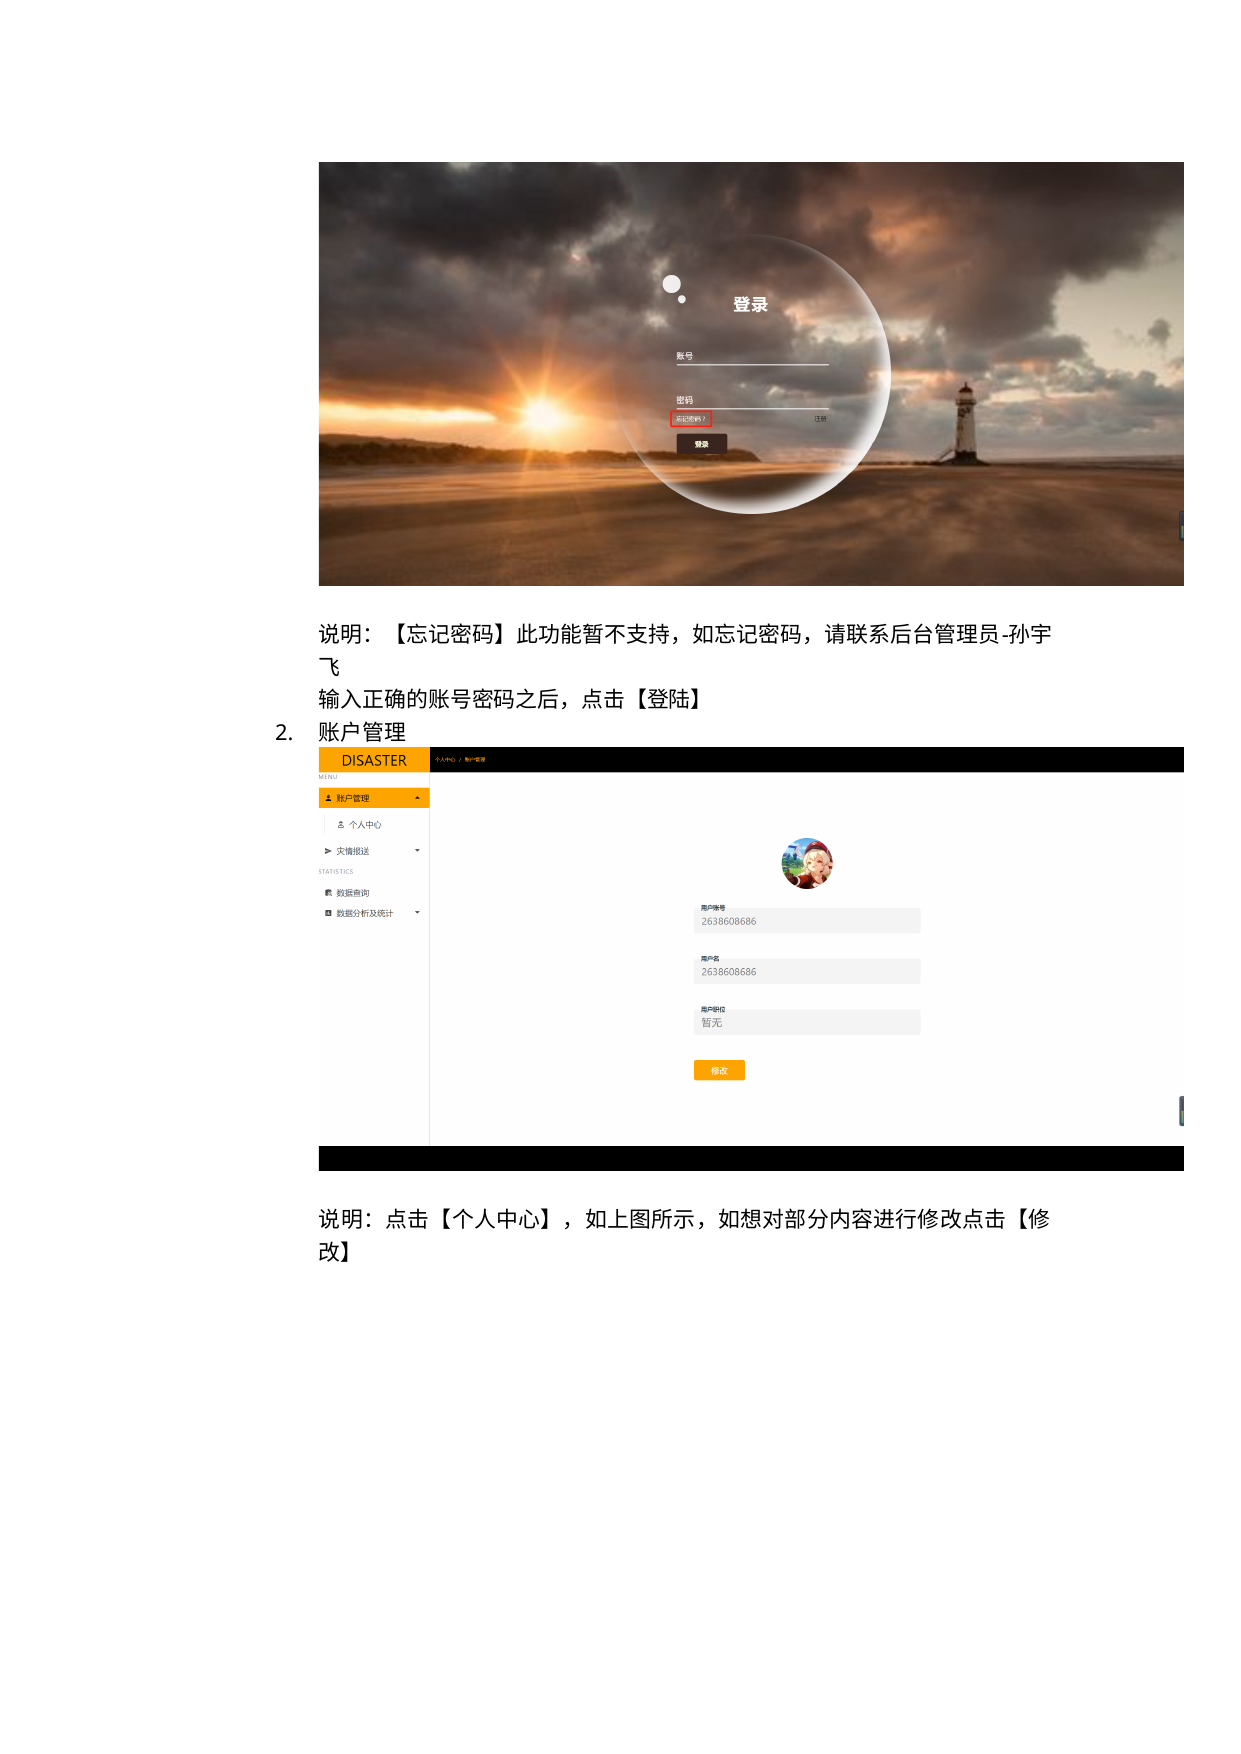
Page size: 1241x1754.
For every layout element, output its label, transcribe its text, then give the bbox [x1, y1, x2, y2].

picture [318, 747, 1184, 1171]
picture [318, 162, 1184, 586]
text 输入正确的账号密码之后，点击【登陆】 [319, 682, 1053, 714]
list 说明：点击【个人中心】，如上图所示，如想对部分内容进行修改点击【修改】 [319, 1202, 1053, 1267]
text 说明：【忘记密码】此功能暂不支持，如忘记密码，请联系后台管理员-孙宇飞 [319, 617, 1053, 682]
list 账户管理 [275, 714, 1053, 747]
